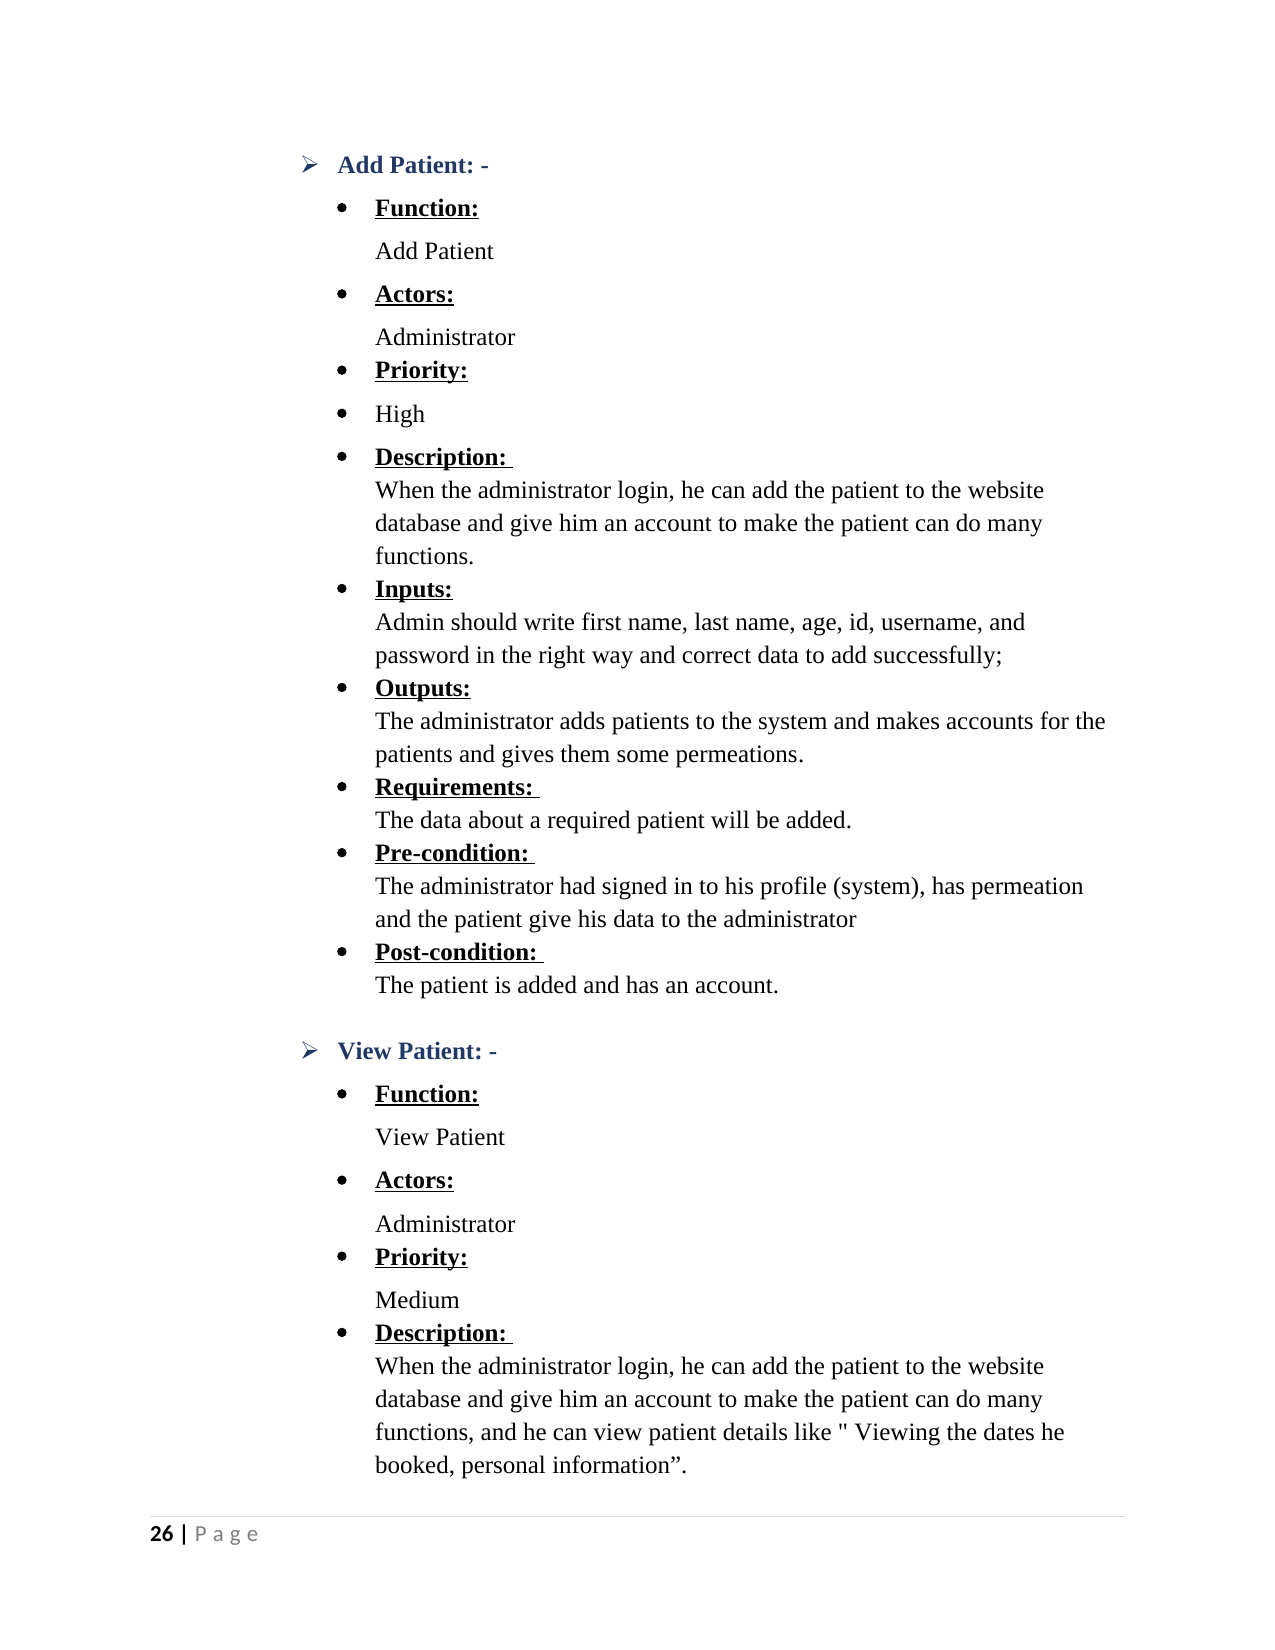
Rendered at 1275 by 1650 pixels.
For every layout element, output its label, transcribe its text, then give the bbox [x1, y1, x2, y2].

list Priority: [337, 1242, 1125, 1270]
text When the administrator login, he can add the patient to the website database and give him an account to make the patient can do many functions. [375, 475, 1125, 569]
text When the administrator login, he can add the patient to the website database and give him an account to make the patient can do many functions, and he can view patient details like " Viewing the dates he booked, personal information”. [375, 1351, 1125, 1479]
text Medium [300, 1285, 1125, 1313]
list Actors: [337, 279, 1125, 308]
list Priority: [337, 356, 1125, 384]
text Add Patient [300, 236, 1125, 265]
list Post-condition: [337, 937, 1125, 966]
list Description: [337, 442, 1125, 471]
list Pre-condition: [337, 838, 1125, 867]
text Admin should write first name, last name, age, id, username, and password in the right way and correct data to add successfully; [375, 607, 1125, 669]
text The administrator had signed in to his profile (system), has permeation and the patient give his data to the administrator [375, 871, 1125, 933]
text Administrator [300, 322, 1125, 351]
text The administrator adds patients to the system and makes accounts for the patients and gives them some permeations. [375, 706, 1125, 768]
list Description: [337, 1318, 1125, 1347]
list Outputs: [337, 673, 1125, 702]
list Requirements: [337, 772, 1125, 801]
text The data about a required patient will be added. [300, 805, 1125, 834]
list Function: [337, 193, 1125, 222]
list Function: [337, 1079, 1125, 1108]
list Inputs: [337, 574, 1125, 603]
text Add Patient: - [300, 150, 1125, 179]
text The patient is added and has an account. [300, 970, 1125, 999]
list High [337, 399, 1125, 427]
text View Patient: - [300, 1036, 1125, 1065]
list Actors: [337, 1166, 1125, 1194]
text Administrator [300, 1209, 1125, 1237]
text View Patient [300, 1122, 1125, 1151]
